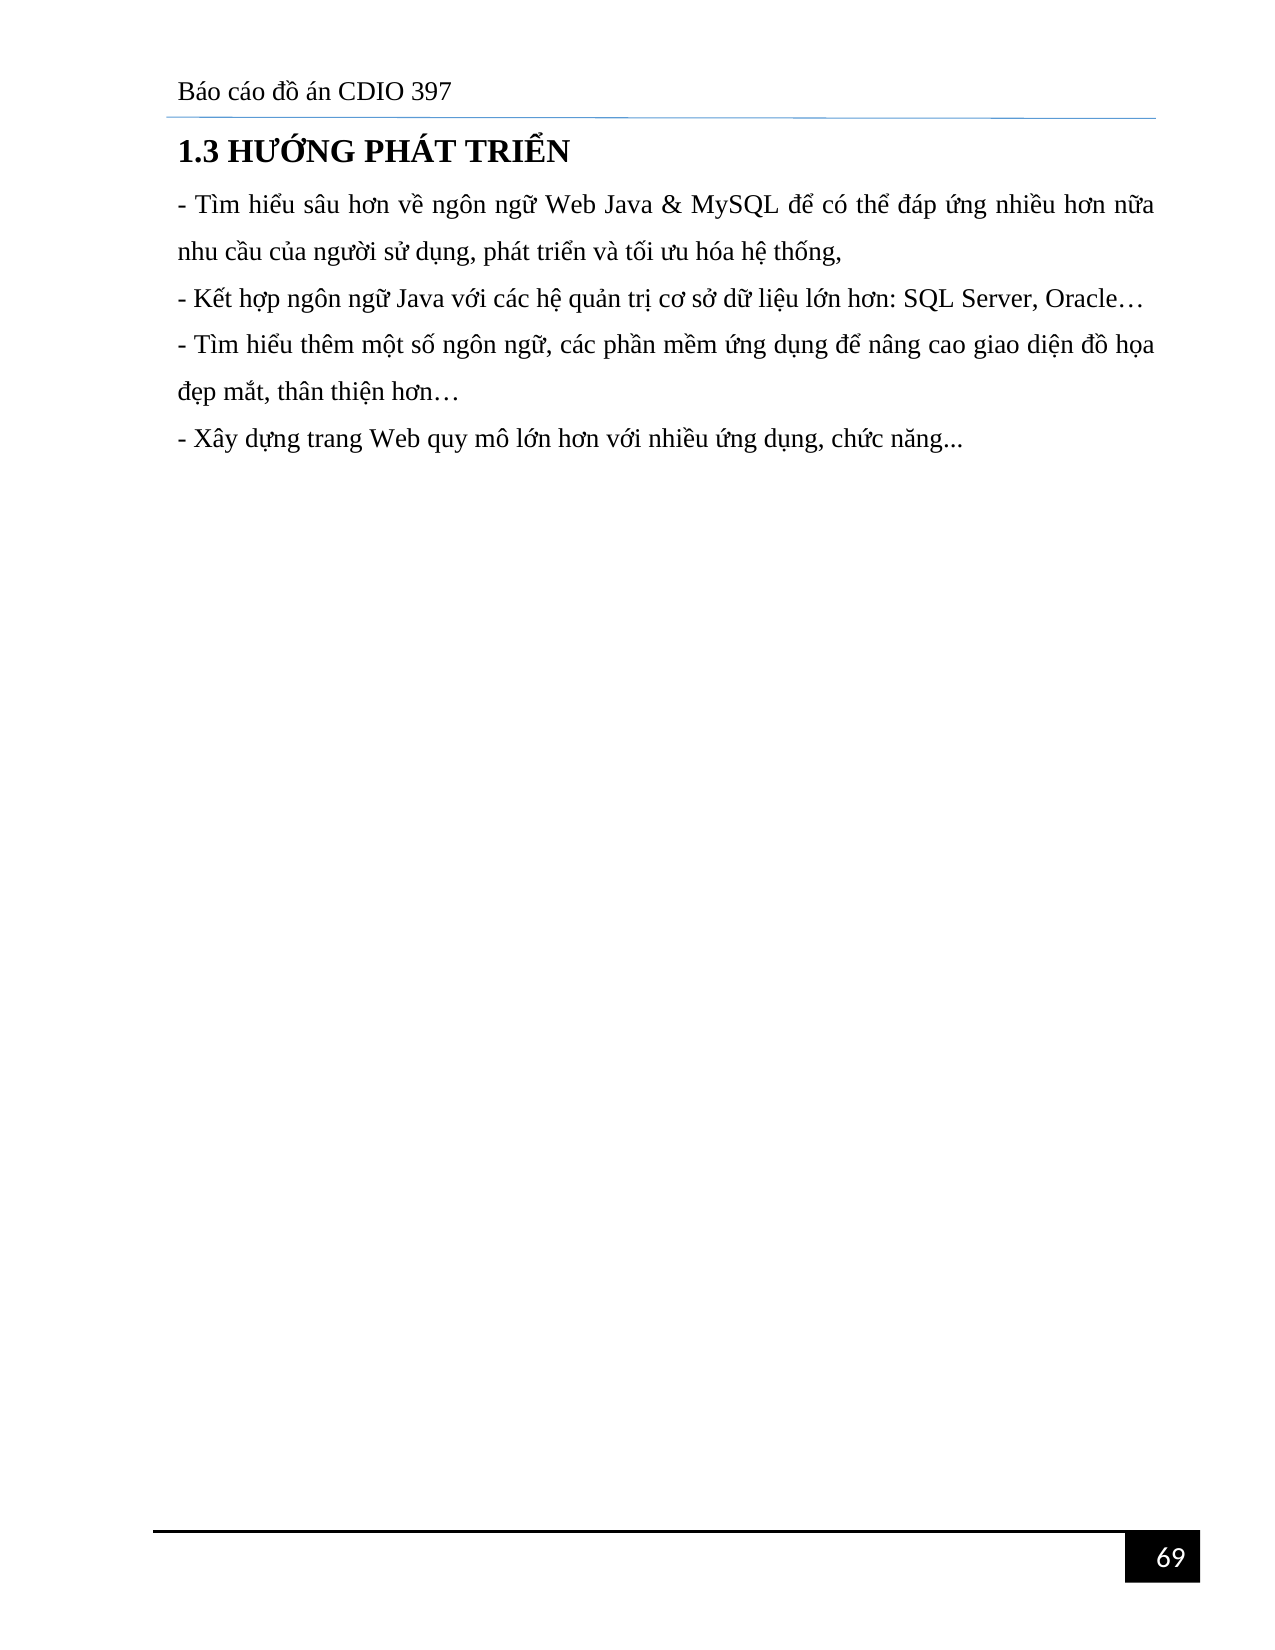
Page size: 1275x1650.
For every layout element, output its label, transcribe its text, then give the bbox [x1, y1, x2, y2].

subtitle 1.3 HƯỚNG PHÁT TRIỂN [177, 131, 1157, 169]
text - Tìm hiểu thêm một số ngôn ngữ, các phần mềm ứng dụng để nâng cao giao diện đồ họa đẹp mắt, thân thiện hơn… [177, 328, 1157, 406]
text - Xây dựng trang Web quy mô lớn hơn với nhiều ứng dụng, chức năng... [177, 422, 1157, 453]
text - Kết hợp ngôn ngữ Java với các hệ quản trị cơ sở dữ liệu lớn hơn: SQL Server, Oracle… [177, 282, 1157, 313]
text - Tìm hiểu sâu hơn về ngôn ngữ Web Java & MySQL để có thể đáp ứng nhiều hơn nữa nhu cầu của người sử dụng, phát triển và tối ưu hóa hệ thống, [177, 188, 1157, 266]
